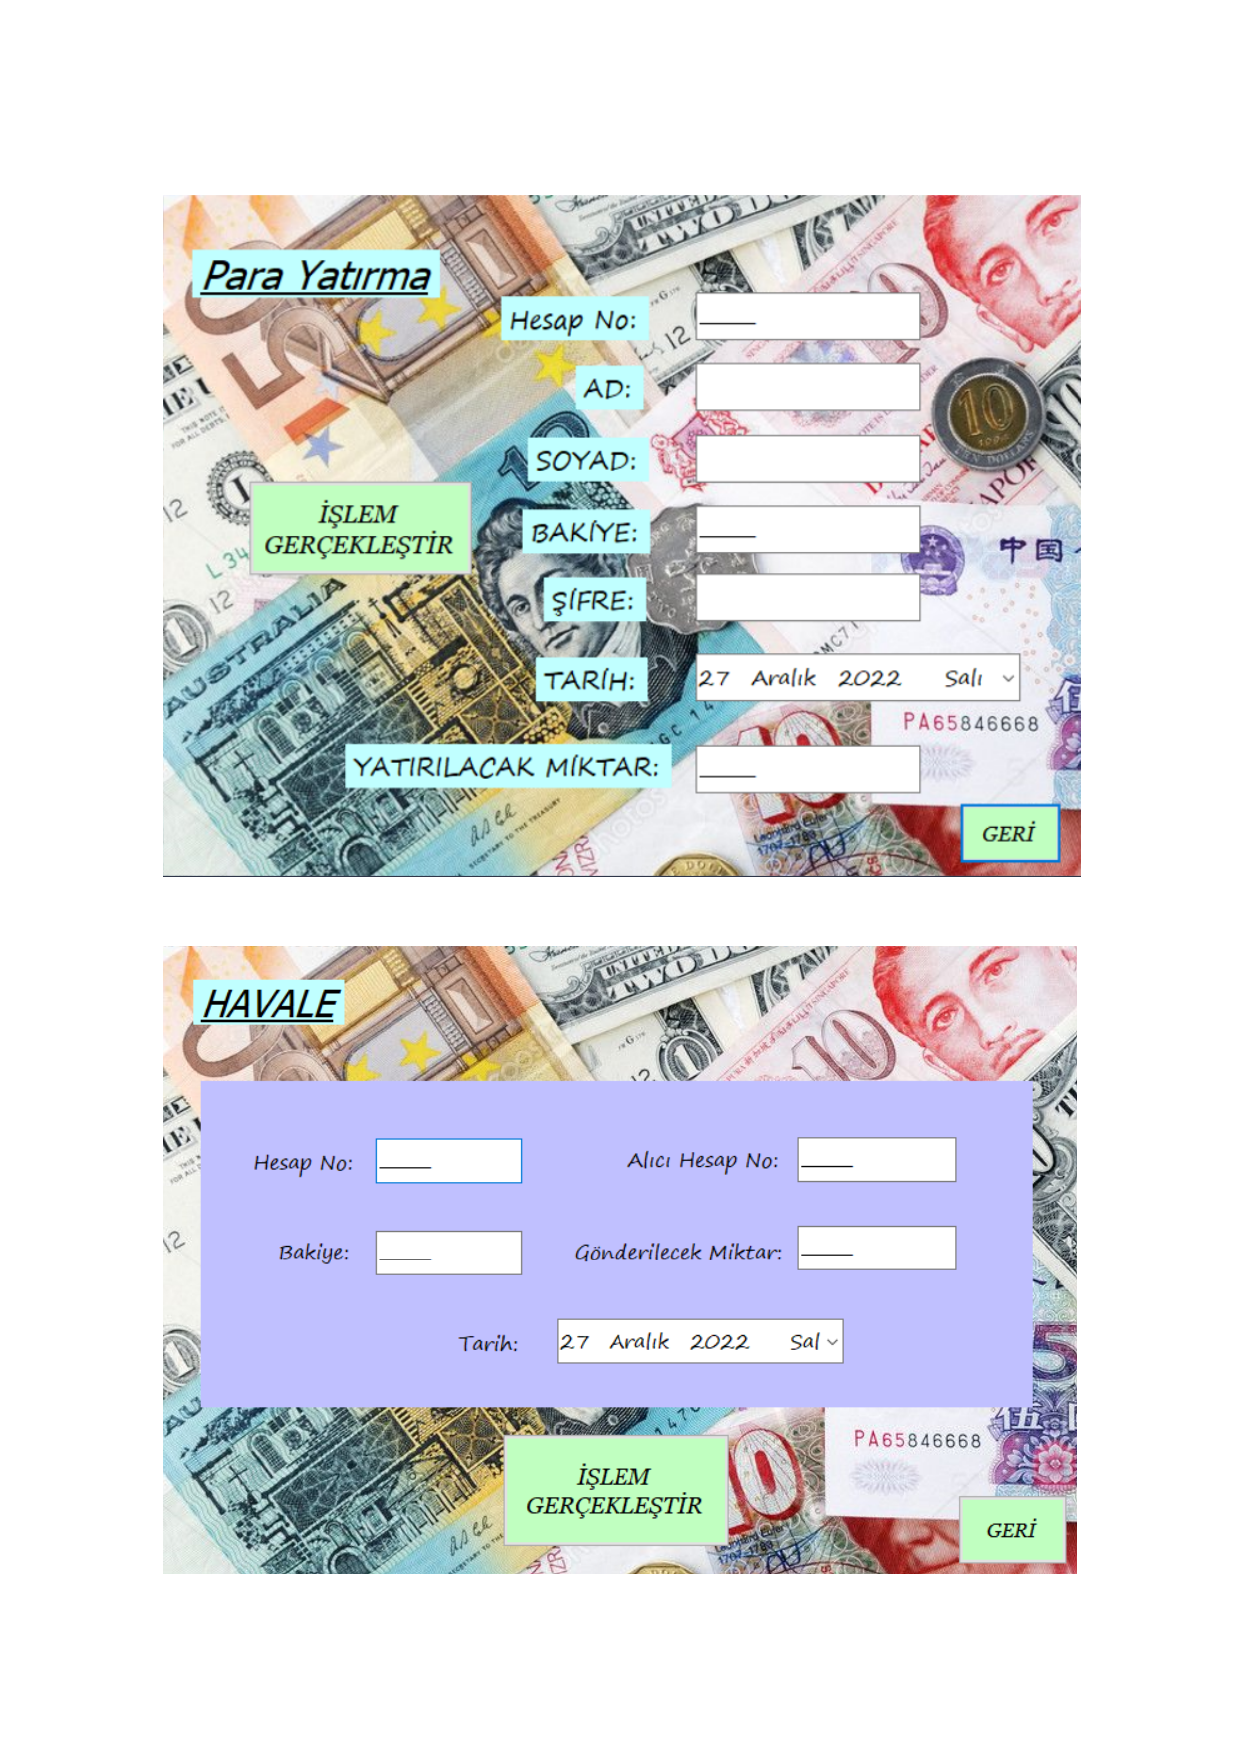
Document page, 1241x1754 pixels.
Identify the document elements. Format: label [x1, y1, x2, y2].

picture [163, 194, 1081, 877]
picture [163, 945, 1077, 1574]
